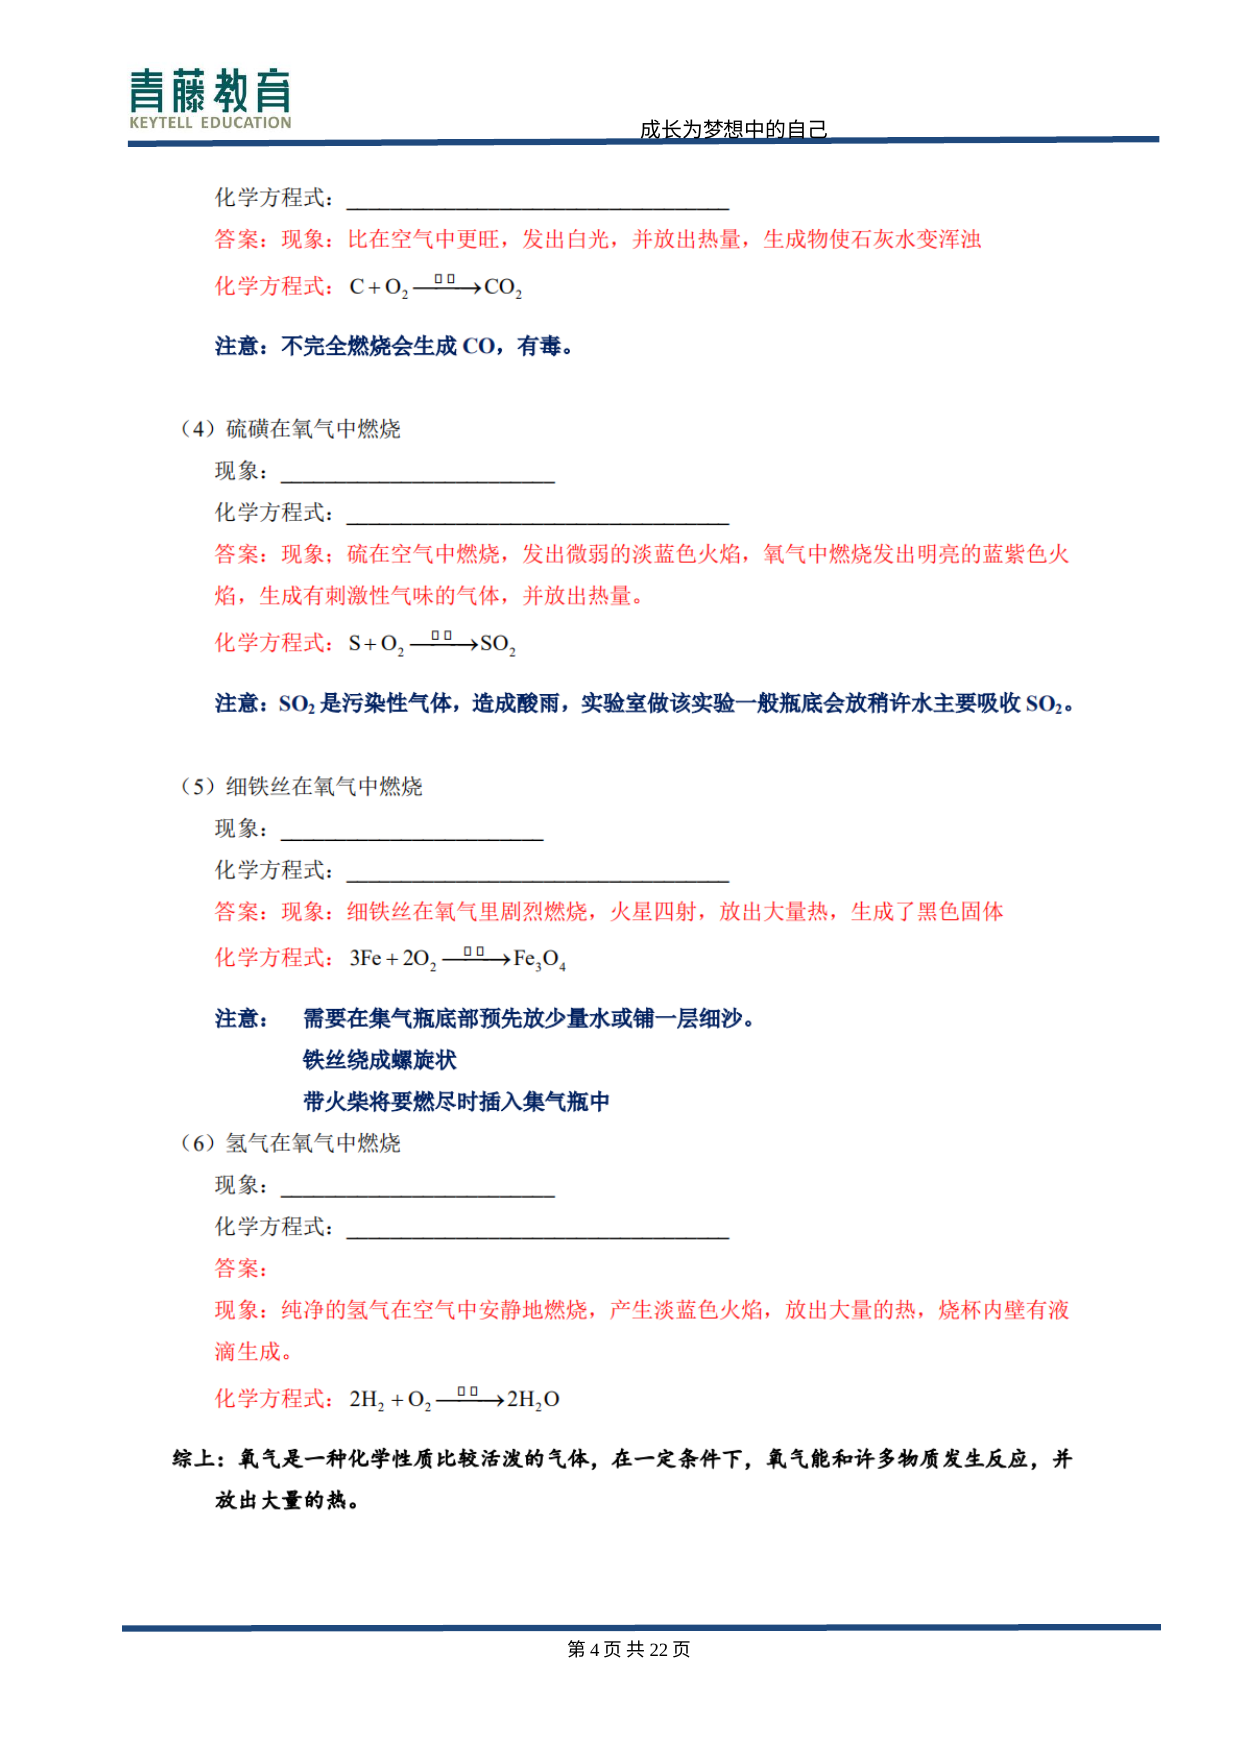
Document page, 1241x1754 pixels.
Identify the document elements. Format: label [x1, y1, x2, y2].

picture [113, 51, 303, 134]
picture [117, 155, 1102, 1574]
